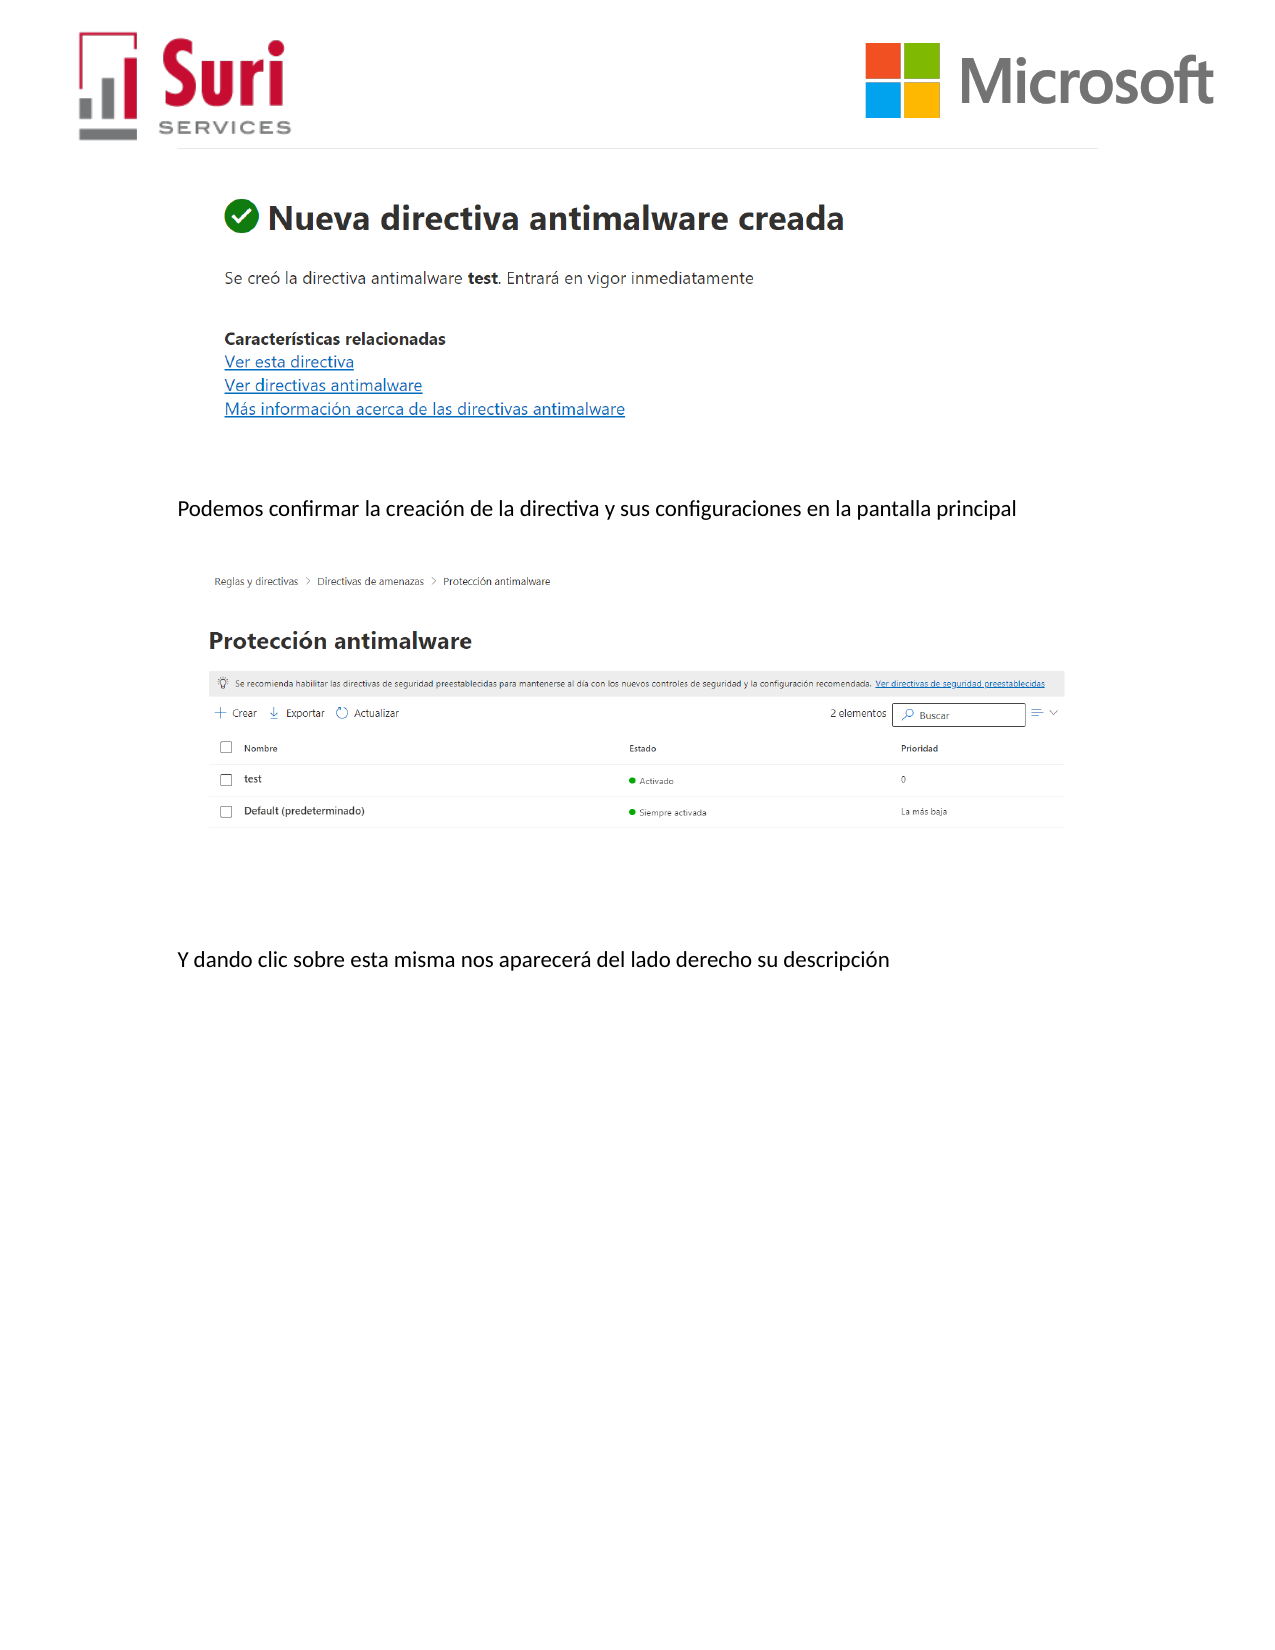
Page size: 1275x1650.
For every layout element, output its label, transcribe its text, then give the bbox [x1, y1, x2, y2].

picture [177, 541, 1098, 926]
text Y dando clic sobre esta misma nos aparecerá del lado derecho su descripción [177, 945, 1098, 973]
picture [67, 27, 1098, 429]
text Podemos confirmar la creación de la directiva y sus configuraciones en la pantalla principal [177, 494, 1098, 523]
picture [865, 43, 1214, 118]
